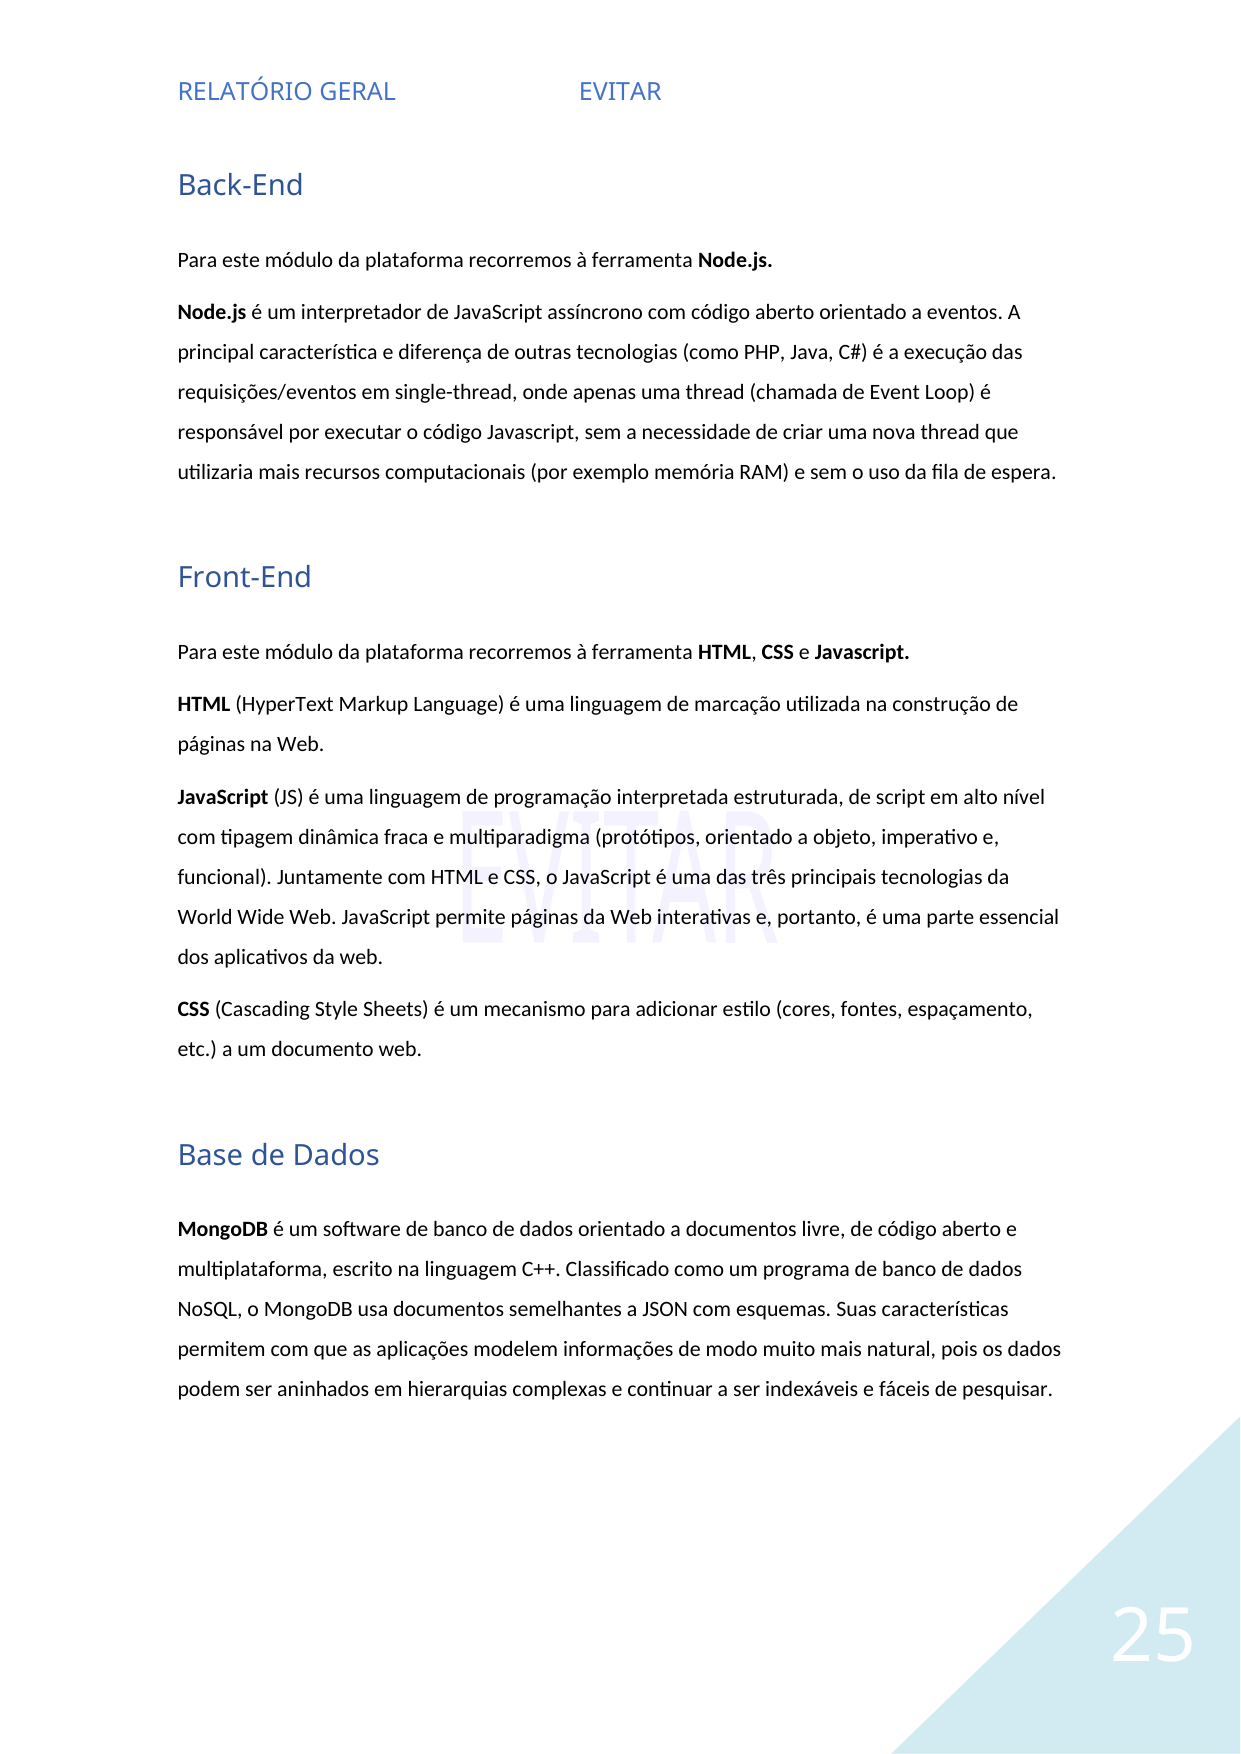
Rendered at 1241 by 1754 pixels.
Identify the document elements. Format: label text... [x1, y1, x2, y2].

text MongoDB é um software de banco de dados orientado a documentos livre, de código aberto e multiplataforma, escrito na linguagem C++. Classificado como um programa de banco de dados NoSQL, o MongoDB usa documentos semelhantes a JSON com esquemas. Suas características permitem com que as aplicações modelem informações de modo muito mais natural, pois os dados podem ser aninhados em hierarquias complexas e continuar a ser indexáveis e fáceis de pesquisar. [177, 1216, 1063, 1402]
text CSS (Cascading Style Sheets) é um mecanismo para adicionar estilo (cores, fontes, espaçamento, etc.) a um documento web. [177, 996, 1063, 1062]
text Para este módulo da plataforma recorremos à ferramenta HTML, CSS e Javascript. [177, 638, 1063, 665]
subtitle Front-End [177, 557, 1063, 596]
text Para este módulo da plataforma recorremos à ferramenta Node.js. [177, 246, 1063, 272]
text Node.js é um interpretador de JavaScript assíncrono com código aberto orientado a eventos. A principal característica e diferença de outras tecnologias (como PHP, Java, C#) é a execução das requisições/eventos em single-thread, onde apenas uma thread (chamada de Event Loop) é responsável por executar o código Javascript, sem a necessidade de criar uma nova thread que utilizaria mais recursos computacionais (por exemplo memória RAM) e sem o uso da fila de espera. [177, 298, 1063, 485]
subtitle Back-End [177, 164, 1063, 204]
text JavaScript (JS) é uma linguagem de programação interpretada estruturada, de script em alto nível com tipagem dinâmica fraca e multiparadigma (protótipos, orientado a objeto, imperativo e, funcional). Juntamente com HTML e CSS, o JavaScript é uma das três principais tecnologias da World Wide Web. JavaScript permite páginas da Web interativas e, portanto, é uma parte essencial dos aplicativos da web. [177, 783, 1063, 970]
text HTML (HyperText Markup Language) é uma linguagem de marcação utilizada na construção de páginas na Web. [177, 691, 1063, 757]
subtitle Base de Dados [177, 1134, 1063, 1174]
